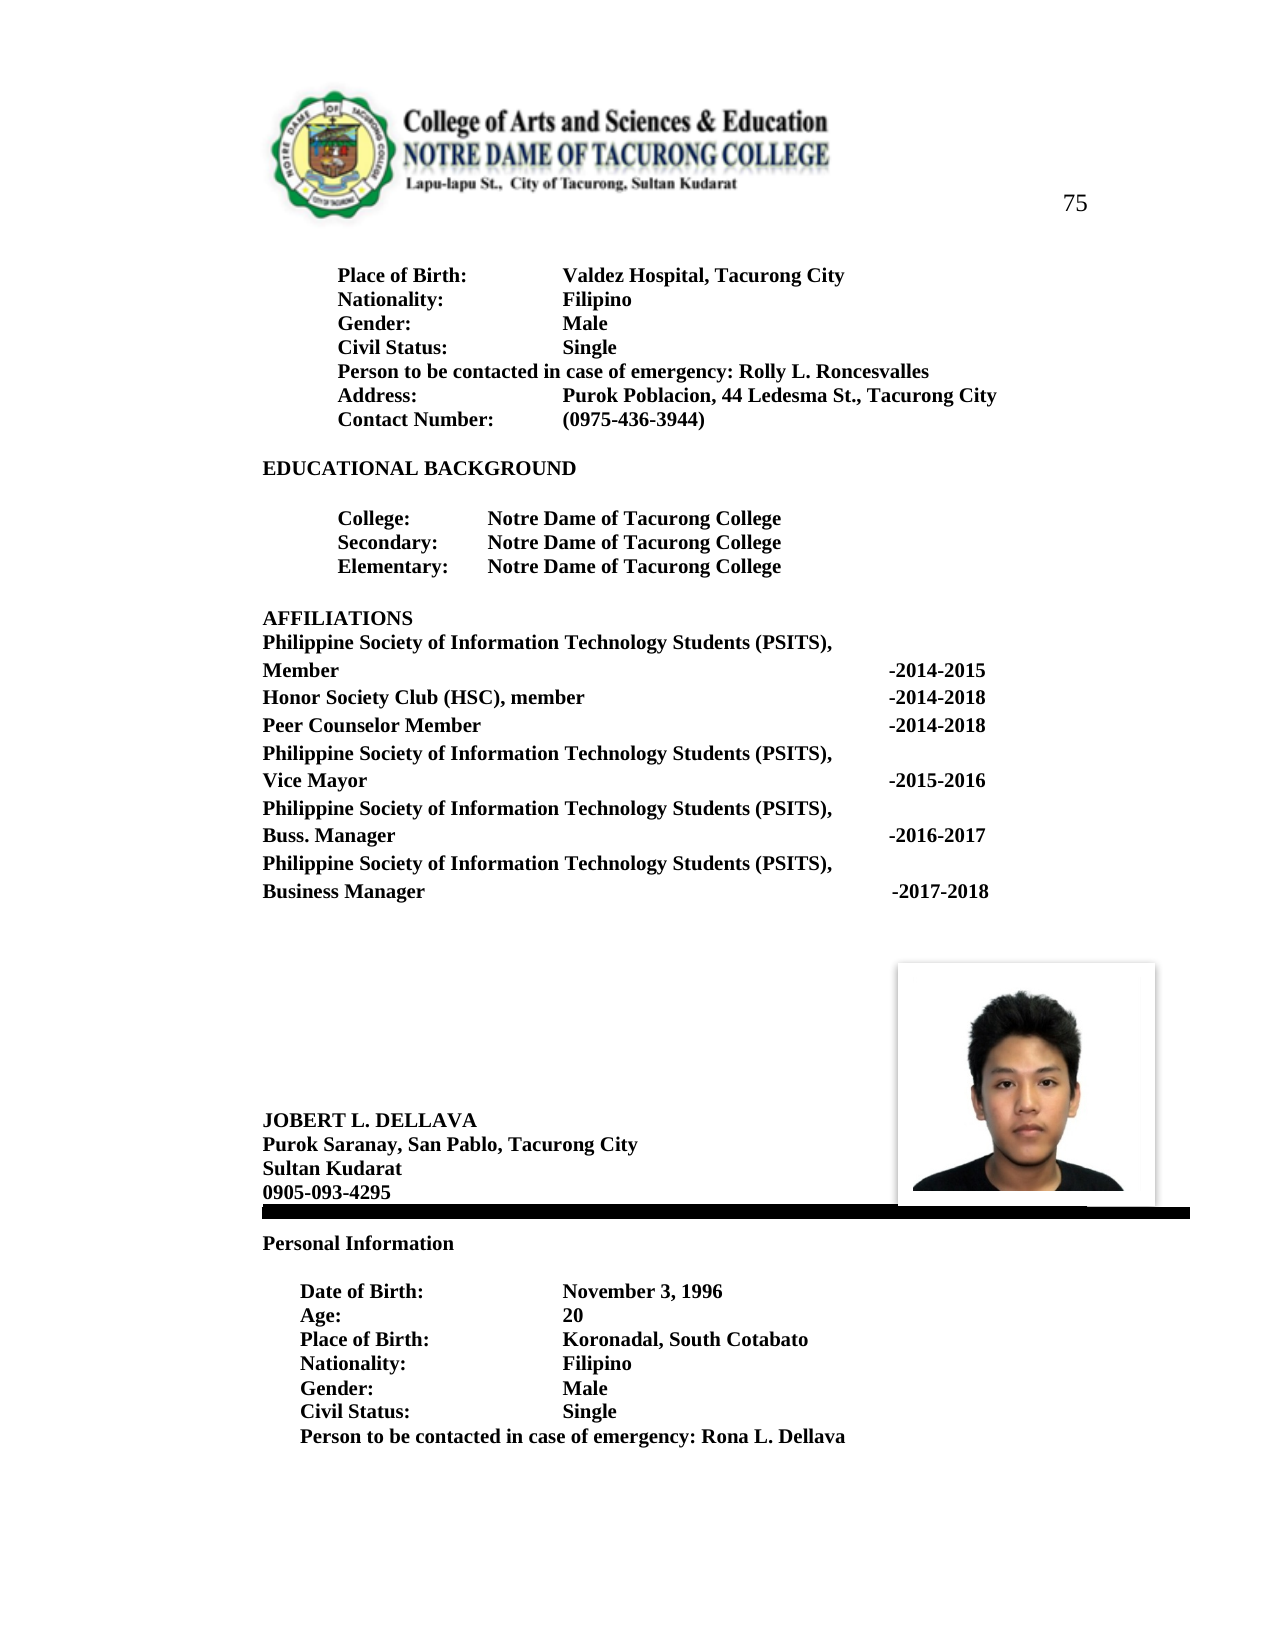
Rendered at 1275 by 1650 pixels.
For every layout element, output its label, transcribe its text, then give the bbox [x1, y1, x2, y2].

text Secondary: Notre Dame of Tacurong College [262, 530, 1087, 554]
text JOBERT L. DELLAVA [262, 1108, 892, 1132]
text Philippine Society of Information Technology Students (PSITS), [262, 796, 1087, 820]
picture [252, 80, 885, 235]
text Nationality: Filipino [262, 287, 1087, 311]
picture [913, 977, 1141, 1191]
text AFFILIATIONS [262, 606, 1087, 630]
text Member -2014-2015 [262, 658, 1087, 682]
text Age: 20 [300, 1303, 1078, 1327]
text Business Manager -2017-2018 [262, 878, 1087, 936]
text Gender: Male [300, 1375, 1087, 1399]
text Place of Birth: Valdez Hospital, Tacurong City [262, 262, 1087, 287]
text Personal Information [262, 1231, 1087, 1255]
text Vice Mayor -2015-2016 [262, 768, 1087, 792]
text Civil Status: Single [300, 1399, 1087, 1423]
text Place of Birth: Koronadal, South Cotabato [300, 1327, 1087, 1351]
text Honor Society Club (HSC), member -2014-2018 [262, 685, 1087, 709]
text Nationality: Filipino [300, 1351, 1087, 1375]
text Sultan Kudarat [262, 1156, 892, 1180]
text Person to be contacted in case of emergency: Rona L. Dellava [300, 1423, 1087, 1448]
text Elementary: Notre Dame of Tacurong College [262, 554, 1087, 578]
text Purok Saranay, San Pablo, Tacurong City [262, 1132, 892, 1156]
text Person to be contacted in case of emergency: Rolly L. Roncesvalles [262, 359, 1087, 383]
text Peer Counselor Member -2014-2018 [262, 713, 1087, 737]
text Philippine Society of Information Technology Students (PSITS), [262, 630, 1087, 654]
text Civil Status: Single [262, 335, 1087, 359]
text College: Notre Dame of Tacurong College [262, 506, 1087, 530]
text Philippine Society of Information Technology Students (PSITS), [262, 741, 1087, 764]
text Philippine Society of Information Technology Students (PSITS), [262, 851, 1087, 875]
text Buss. Manager -2016-2017 [262, 823, 1087, 847]
text Address: Purok Poblacion, 44 Ledesma St., Tacurong City [262, 383, 1087, 407]
text 0905-093-4295 [262, 1180, 892, 1207]
text EDUCATIONAL BACKGROUND [262, 456, 1087, 480]
text Contact Number: (0975-436-3944) [262, 407, 1087, 431]
text Gender: Male [262, 311, 1087, 335]
text Date of Birth: November 3, 1996 [300, 1279, 1087, 1303]
